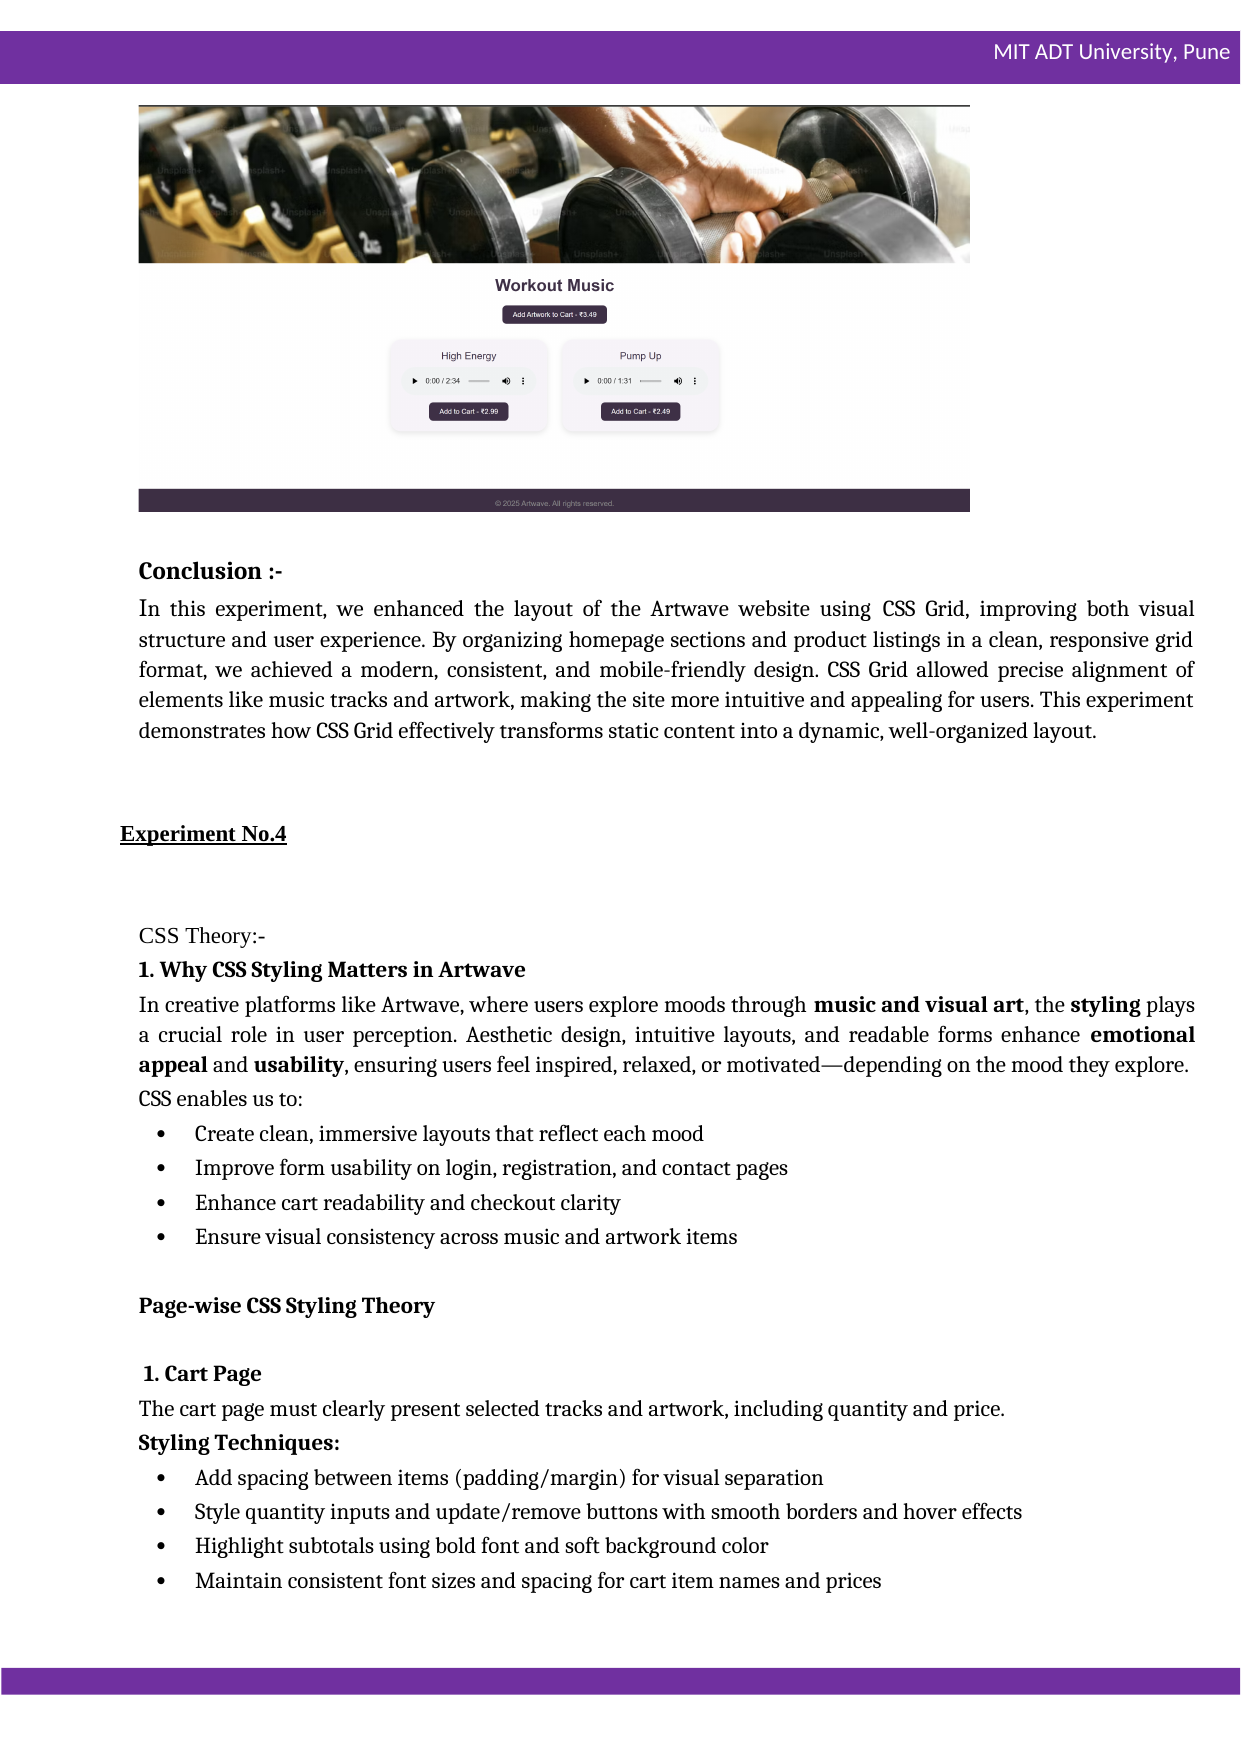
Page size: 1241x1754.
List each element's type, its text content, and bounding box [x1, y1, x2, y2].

text Experiment No.4 [120, 821, 1195, 847]
text In creative platforms like Artwave, where users explore moods through music and visual art, the styling plays a crucial role in user perception. Aesthetic design, intuitive layouts, and readable forms enhance emotional appeal and usability, ensuring users feel inspired, relaxed, or motivated—depending on the mood they explore. [139, 991, 1195, 1078]
text Conclusion :- [139, 557, 1195, 586]
list Style quantity inputs and update/remove buttons with smooth borders and hover effects [157, 1499, 1195, 1525]
list Enhance cart readability and checkout clarity [157, 1189, 1195, 1216]
list Highlight subtotals using bold font and soft background color [157, 1533, 1195, 1559]
text 1. Cart Page [139, 1361, 1195, 1387]
list Ensure visual consistency across music and artwork items [157, 1224, 1195, 1250]
list Improve form usability on login, registration, and contact pages [157, 1155, 1195, 1181]
text 1. Why CSS Styling Matters in Artwave [139, 957, 1195, 983]
text Page-wise CSS Styling Theory [139, 1292, 1195, 1319]
text Styling Techniques: [139, 1430, 1195, 1456]
text In this experiment, we enhanced the layout of the Artwave website using CSS Grid, improving both visual structure and user experience. By organizing homepage sections and product listings in a clean, responsive grid format, we achieved a modern, consistent, and mobile-friendly design. CSS Grid allowed precise alignment of elements like music tracks and artwork, making the site more intuitive and appealing for users. This experiment demonstrates how CSS Grid effectively transforms static content into a dynamic, well-organized layout. [139, 594, 1195, 744]
list Create clean, immersive layouts that reflect each mood [157, 1121, 1195, 1147]
list Maintain consistent font sizes and spacing for cart item names and prices [157, 1567, 1195, 1594]
text CSS Theory:- [139, 923, 1195, 949]
picture [138, 105, 970, 512]
text CSS enables us to: [139, 1086, 1195, 1112]
text The cart page must clearly present selected tracks and artwork, including quantity and price. [139, 1396, 1195, 1422]
list Add spacing between items (padding/margin) for visual separation [157, 1464, 1195, 1491]
